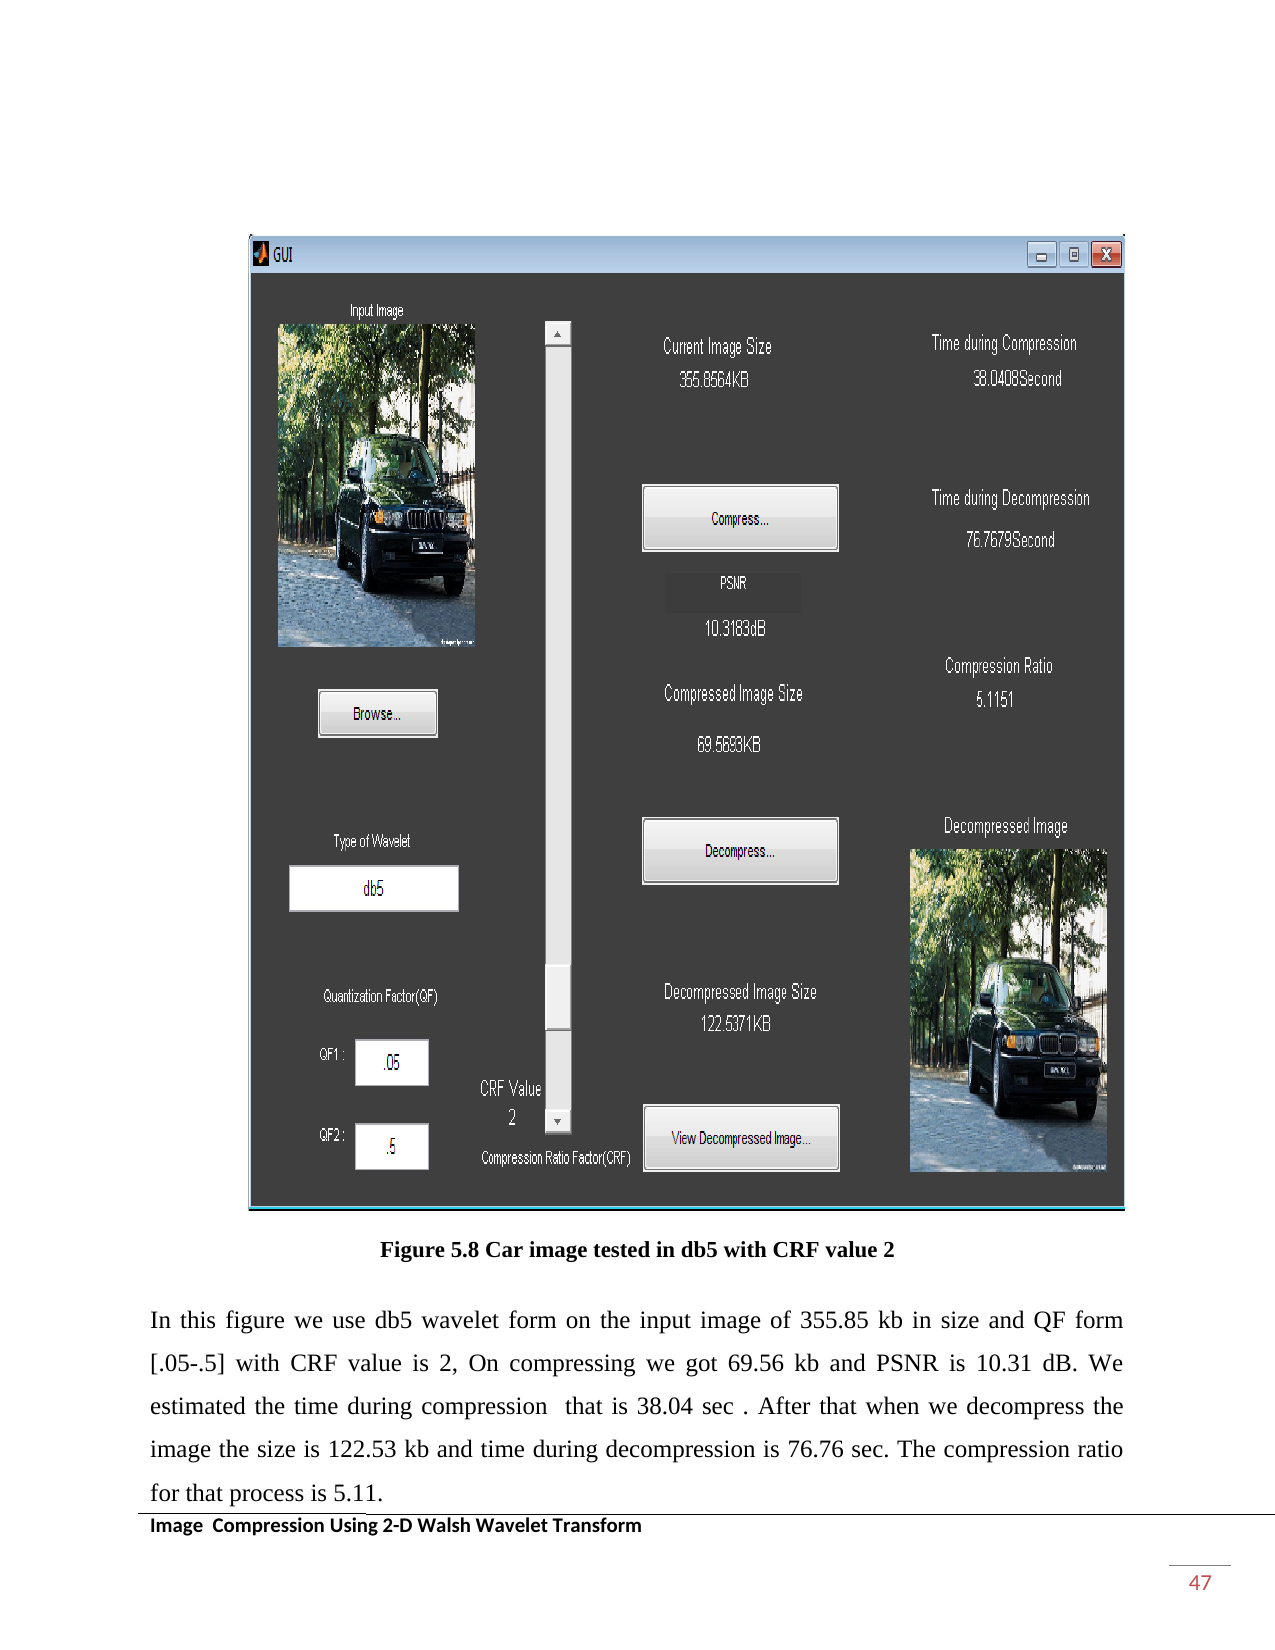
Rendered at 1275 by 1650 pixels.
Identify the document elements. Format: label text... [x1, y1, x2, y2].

picture [248, 234, 1125, 1211]
text Figure 5.8 Car image tested in db5 with CRF value 2 [150, 1236, 1125, 1262]
text In this figure we use db5 wavelet form on the input image of 355.85 kb in size and QF form [.05-.5] with CRF value is 2, On compressing we got 69.56 kb and PSNR is 10.31 dB. We estimated the time during compression that is 38.04 sec . After that when we decompress the image the size is 122.53 kb and time during decompression is 76.76 sec. The compression ratio for that process is 5.11. [150, 1305, 1125, 1506]
